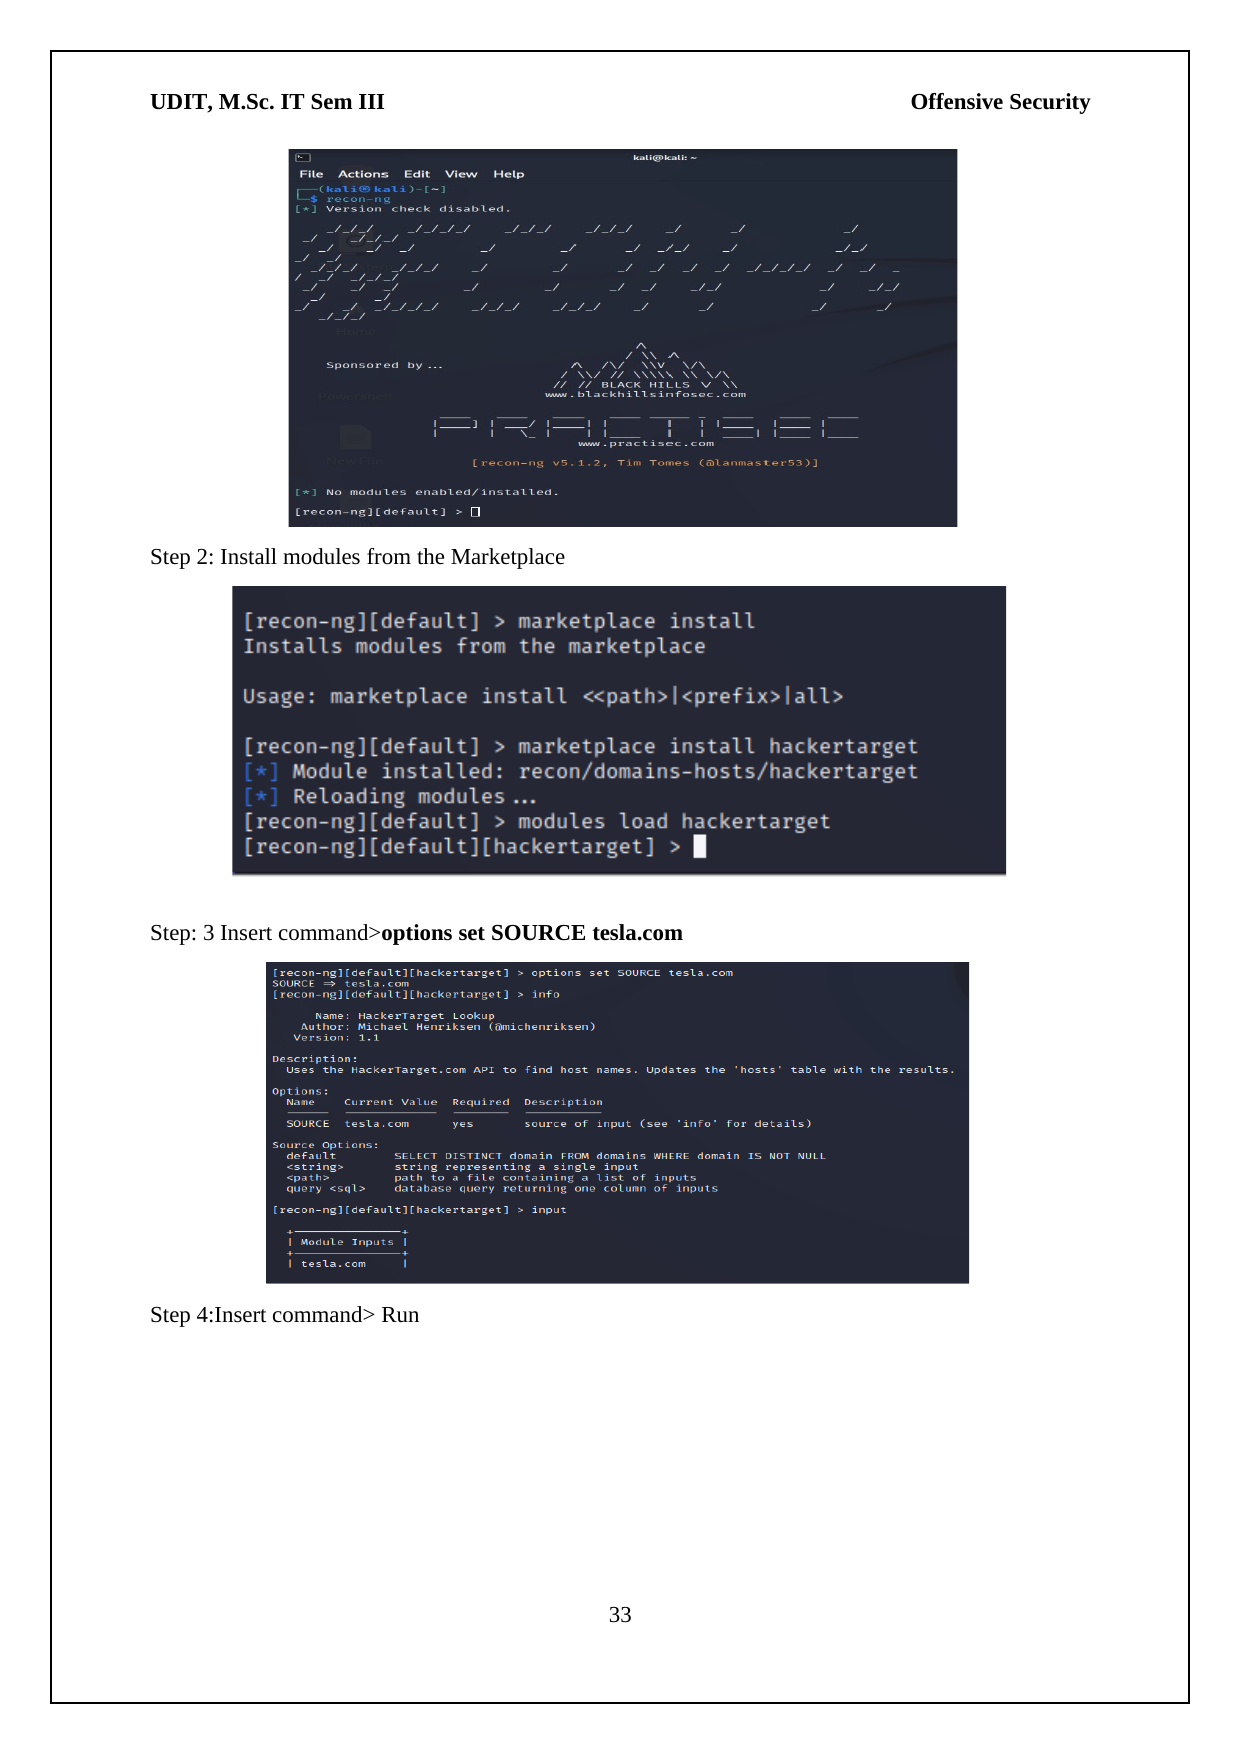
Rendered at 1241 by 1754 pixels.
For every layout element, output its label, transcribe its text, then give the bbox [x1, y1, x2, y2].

picture [266, 962, 970, 1284]
picture [232, 586, 1007, 877]
text Step: 3 Insert command>options set SOURCE tesla.com [150, 919, 1144, 945]
text Step 2: Install modules from the Marketplace [150, 543, 1144, 569]
picture [288, 149, 958, 527]
